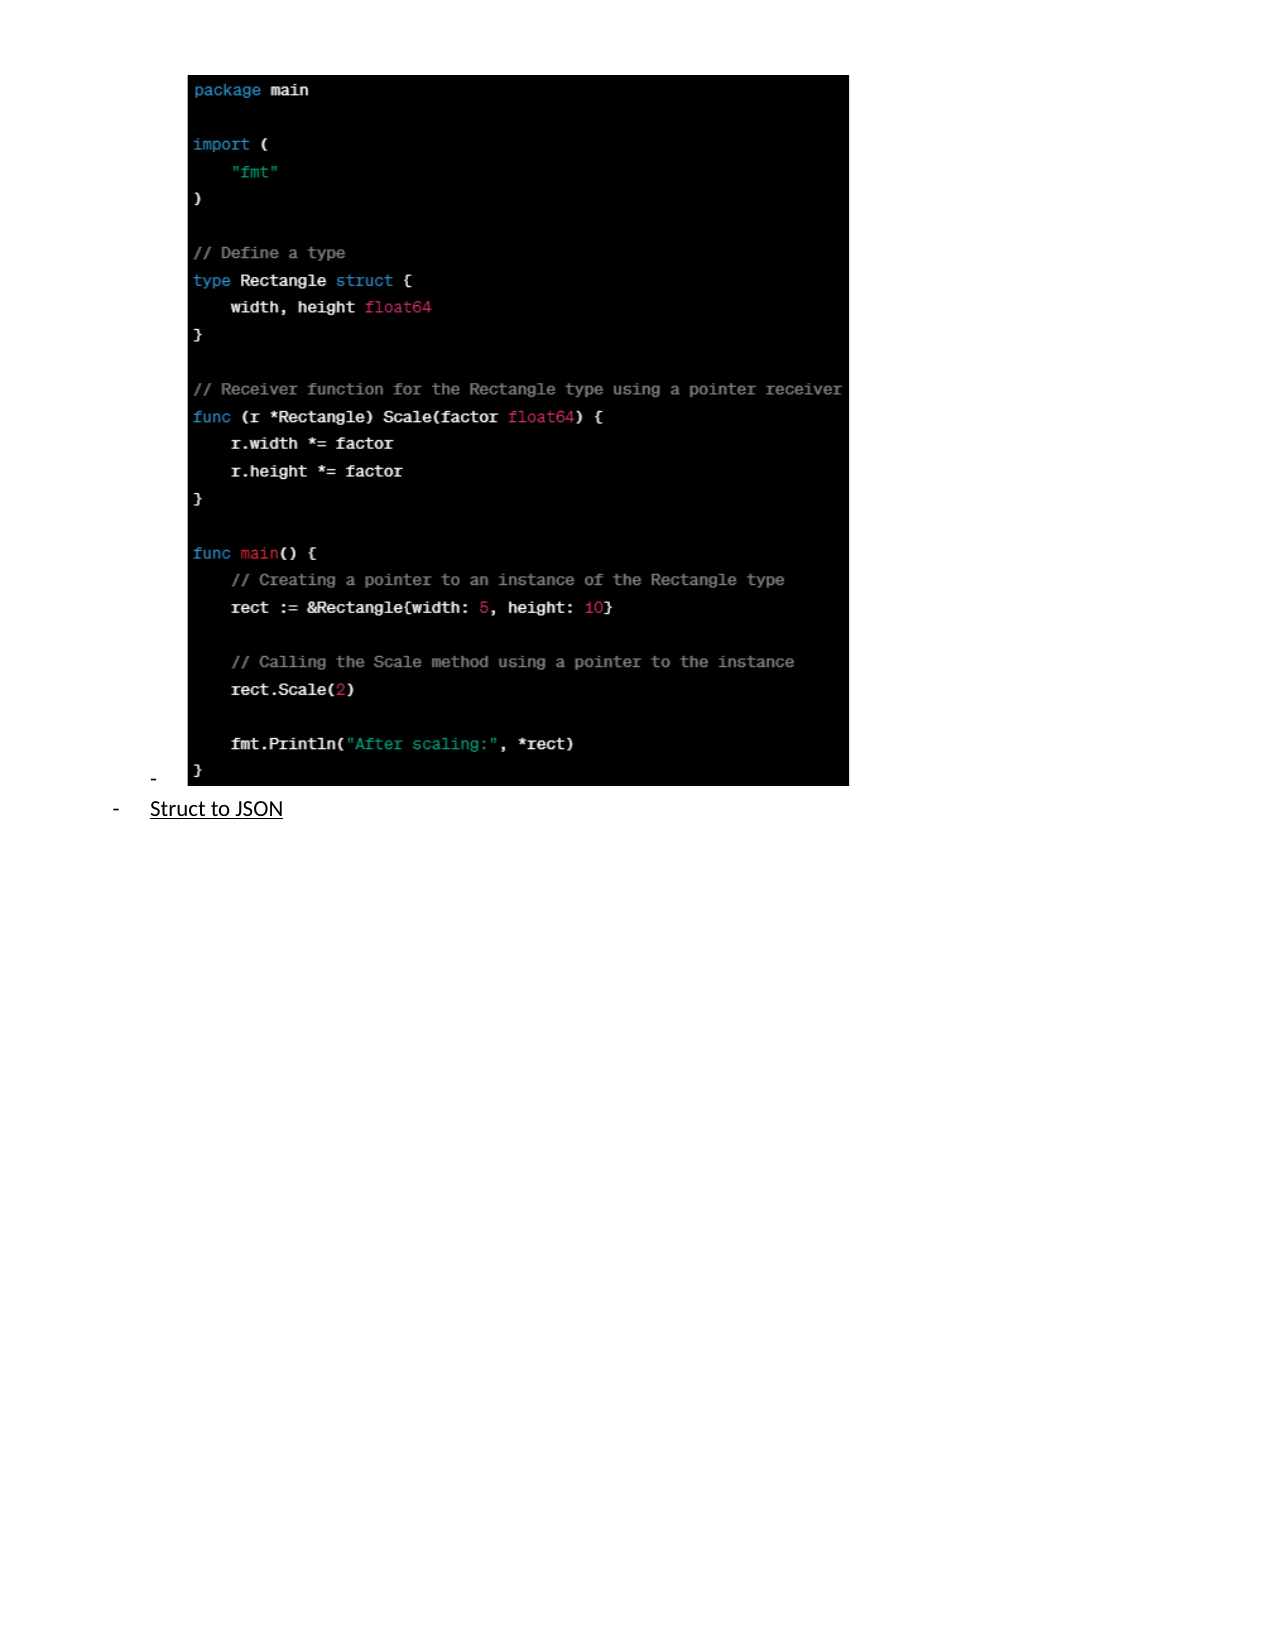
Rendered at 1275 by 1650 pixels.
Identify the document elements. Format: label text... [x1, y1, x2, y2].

list Struct to JSON [112, 794, 1200, 822]
picture [187, 75, 850, 786]
